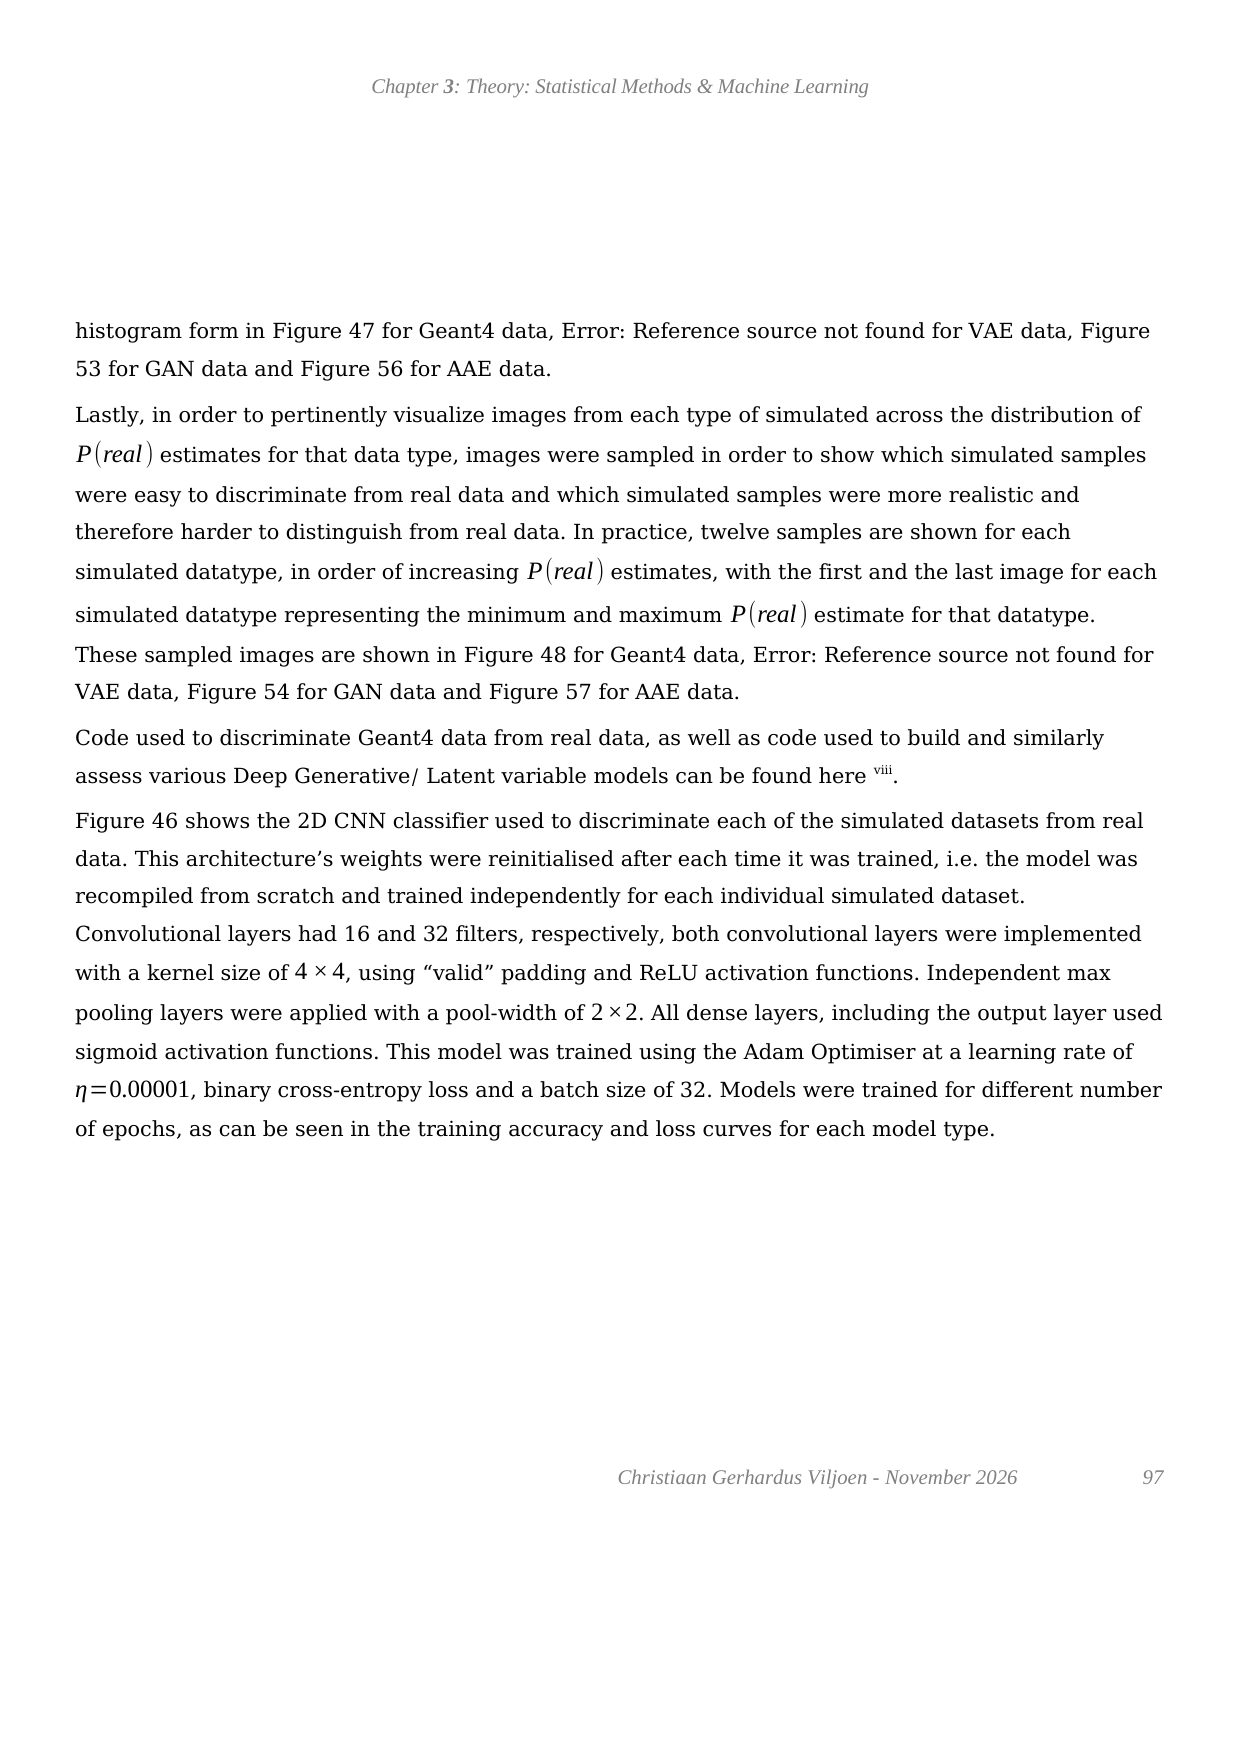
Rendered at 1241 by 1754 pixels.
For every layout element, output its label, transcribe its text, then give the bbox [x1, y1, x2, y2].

text Code used to discriminate Geant4 data from real data, as well as code used to build and similarly assess various Deep Generative/ Latent variable models can be found here . [75, 725, 1165, 787]
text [75, 318, 1165, 381]
text Figure 40 shows the 2D CNN classifier used to discriminate each of the simulated datasets from real data. This architecture’s weights were reinitialised after each time it was trained, i.e. the model was recompiled from scratch and trained independently for each individual simulated dataset. Convolutional layers had 16 and 32 filters, respectively, both convolutional layers were implemented with a kernel size of , using “valid” padding and ReLU activation functions. Independent max pooling layers were applied with a pool-width of . All dense layers, including the output layer used sigmoid activation functions. This model was trained using the Adam Optimiser at a learning rate of , binary cross-entropy loss and a batch size of 32. Models were trained for different number of epochs, as can be seen in the training accuracy and loss curves for each model type. [75, 808, 1165, 1141]
